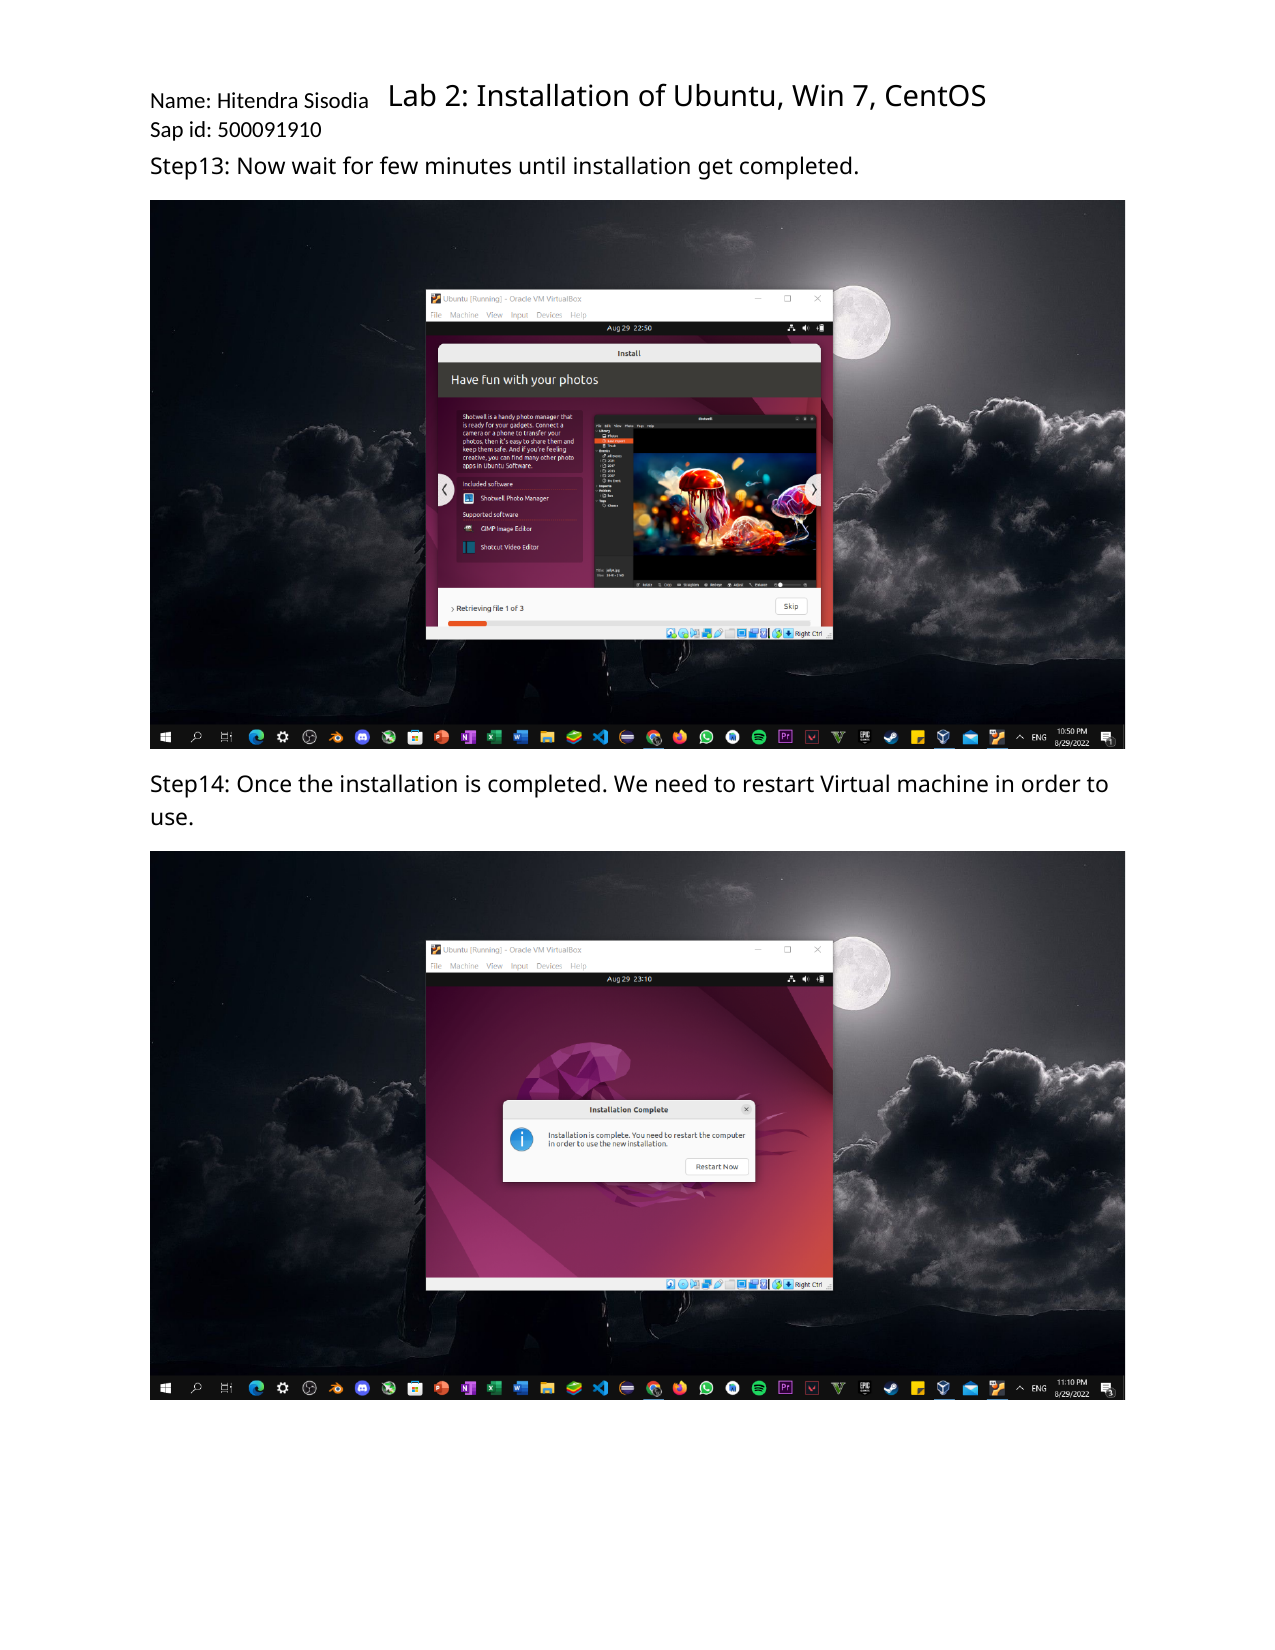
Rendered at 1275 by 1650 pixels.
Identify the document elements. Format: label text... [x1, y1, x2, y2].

picture [150, 200, 1125, 749]
picture [150, 851, 1125, 1400]
text Step13: Now wait for few minutes until installation get completed. [150, 150, 1125, 181]
text Step14: Once the installation is completed. We need to restart Virtual machine in order to use. [150, 767, 1125, 832]
